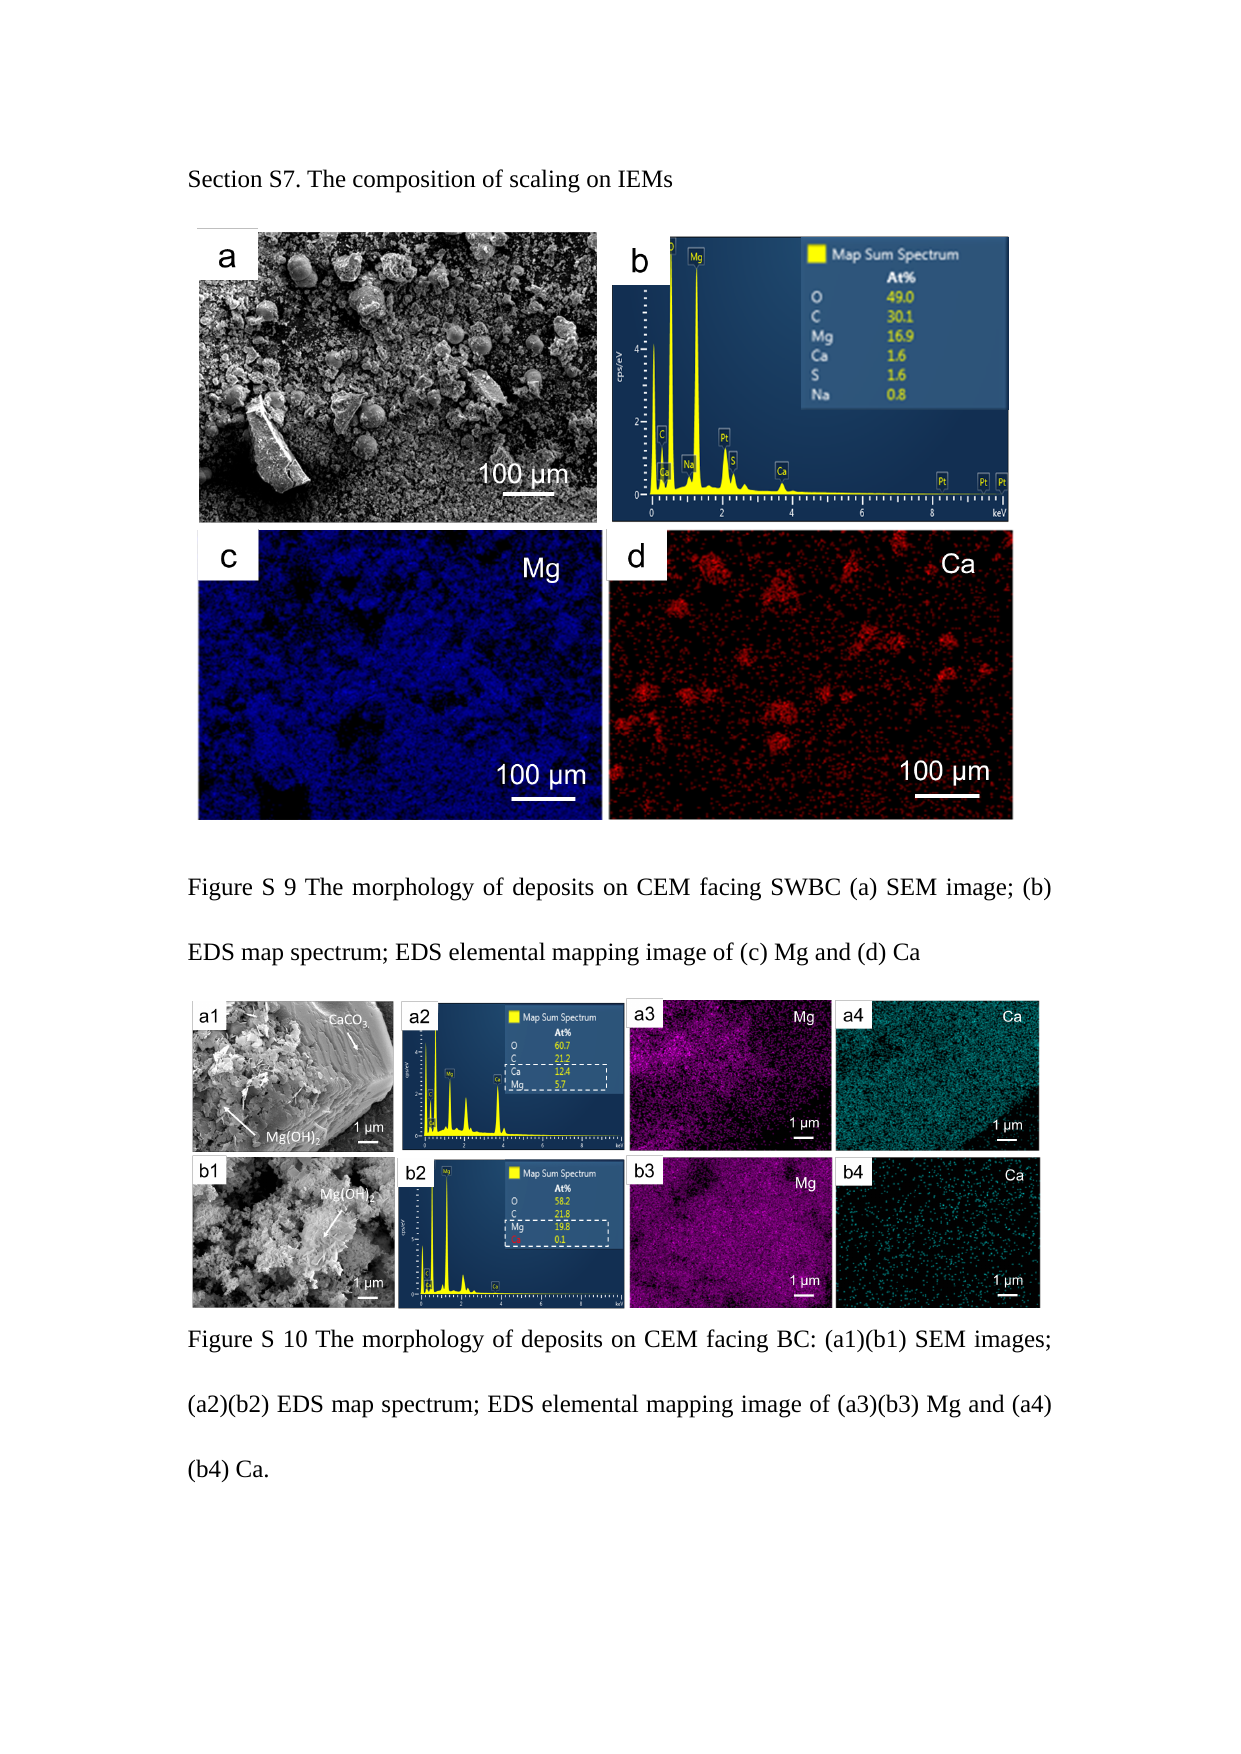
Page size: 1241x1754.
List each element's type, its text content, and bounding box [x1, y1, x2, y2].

text Figure S 9 The morphology of deposits on CEM facing SWBC (a) SEM image; (b) EDS map spectrum; EDS elemental mapping image of (c) Mg and (d) Ca [187, 871, 1053, 968]
picture [187, 223, 1047, 820]
picture [187, 996, 1054, 1310]
text Section S7. The composition of scaling on IEMs [187, 162, 1053, 194]
text Figure S 10 The morphology of deposits on CEM facing BC: (a1)(b1) SEM images; (a2)(b2) EDS map spectrum; EDS elemental mapping image of (a3)(b3) Mg and (a4)(b4) Ca. [187, 1322, 1053, 1484]
